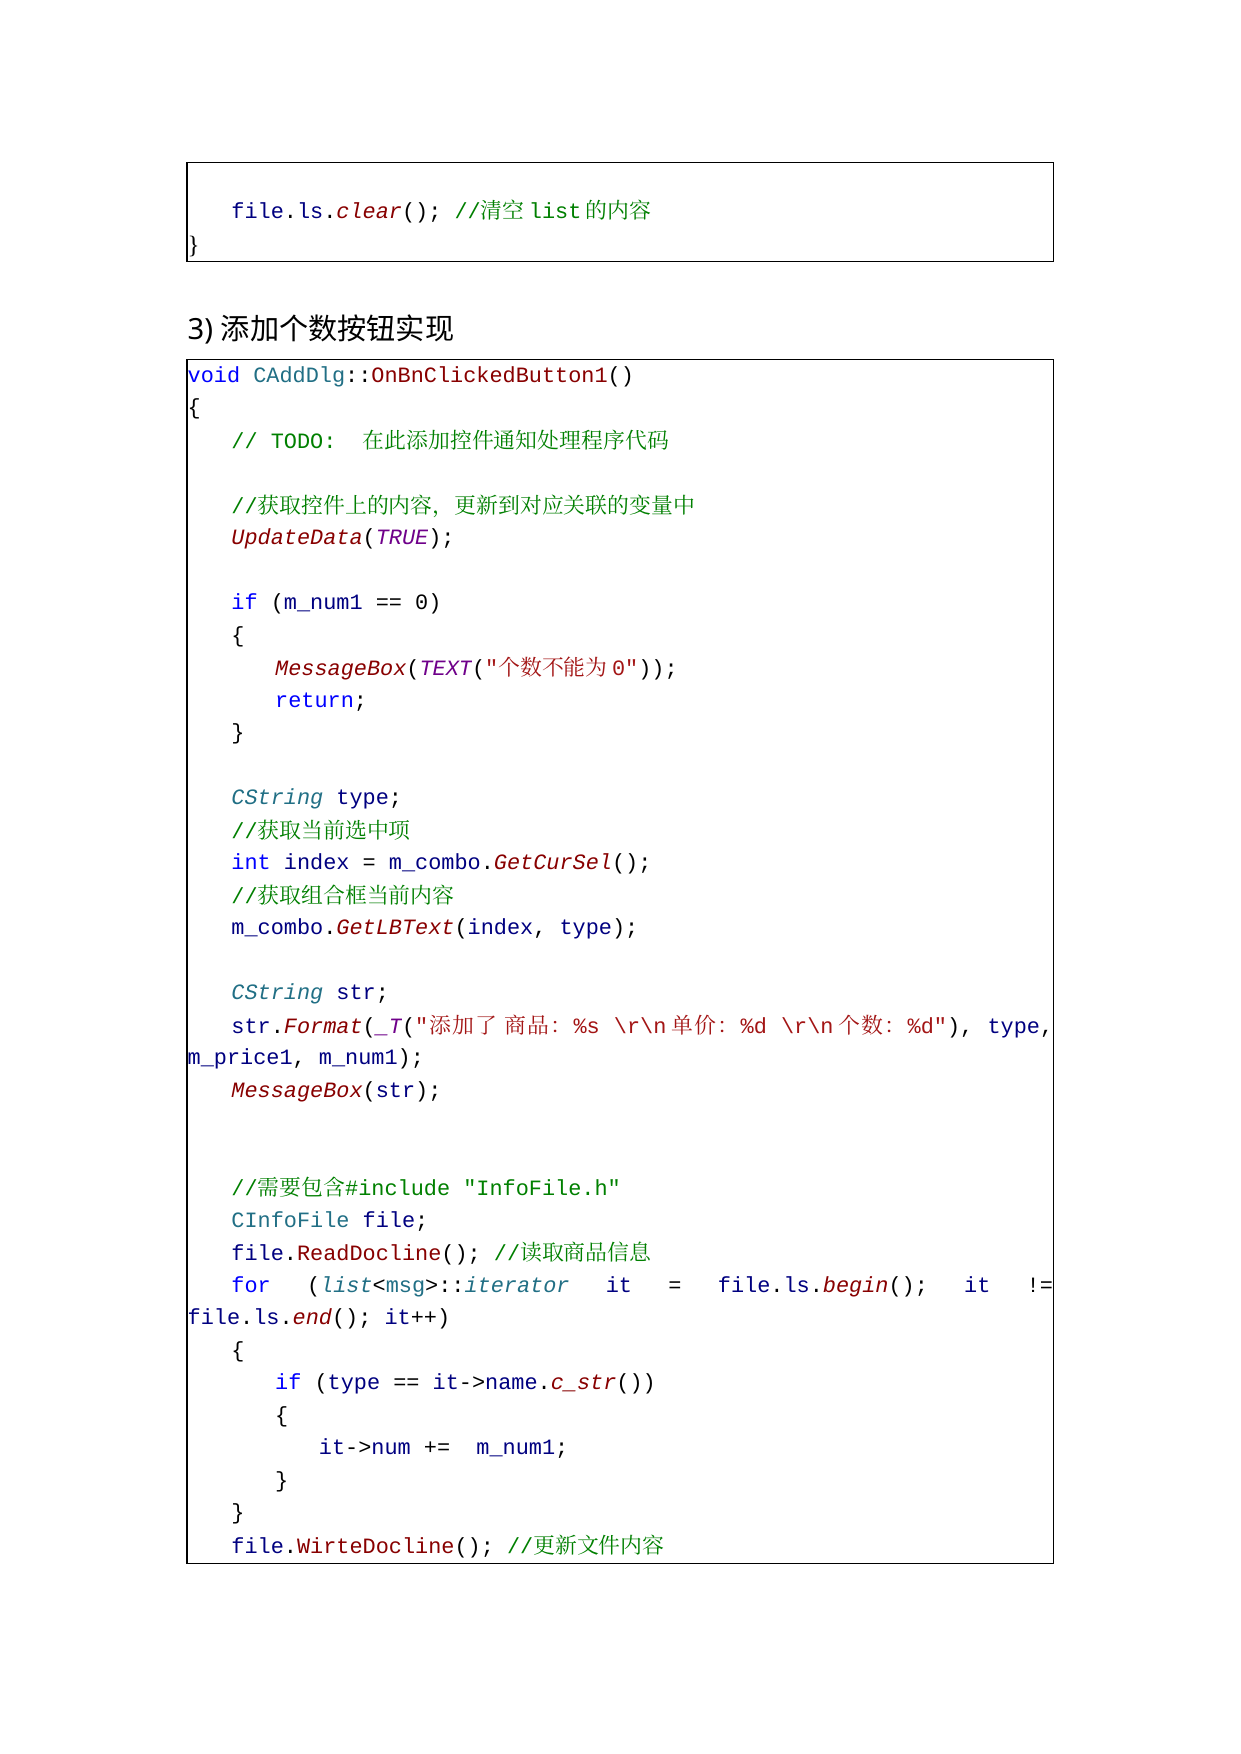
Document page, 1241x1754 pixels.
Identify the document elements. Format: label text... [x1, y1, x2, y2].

text } [188, 1465, 1053, 1498]
text str.Format(_T("添加了 商品：%s \r\n单价：%d \r\n个数：%d"), type, m_price1, m_num1); [188, 1010, 1053, 1075]
text file.ReadDocline(); //读取商品信息 [188, 1238, 1053, 1270]
text m_combo.GetLBText(index, type); [188, 913, 1053, 945]
text { [188, 1335, 1053, 1368]
text //获取当前选中项 [188, 815, 1053, 848]
text int index = m_combo.GetCurSel(); [188, 848, 1053, 880]
text MessageBox(str); [188, 1075, 1053, 1108]
text } [188, 718, 1053, 750]
text UpdateData(TRUE); [188, 523, 1053, 555]
text } [188, 227, 1053, 261]
text //获取组合框当前内容 [188, 880, 1053, 913]
text CString type; [188, 783, 1053, 815]
text file.ls.clear(); //清空list的内容 [188, 196, 1053, 227]
text { [188, 1400, 1053, 1433]
text if (type == it->name.c_str()) [188, 1368, 1053, 1400]
list 添加个数按钮实现 [187, 294, 1053, 359]
text //需要包含#include "InfoFile.h" [188, 1173, 1053, 1205]
text } [188, 1498, 1053, 1529]
text { [188, 393, 1053, 425]
text if (m_num1 == 0) [188, 588, 1053, 620]
text //获取控件上的内容，更新到对应关联的变量中 [188, 490, 1053, 523]
text MessageBox(TEXT("个数不能为0")); [188, 653, 1053, 685]
text // TODO: 在此添加控件通知处理程序代码 [188, 425, 1053, 458]
text return; [188, 685, 1053, 718]
text { [188, 620, 1053, 653]
text void CAddDlg::OnBnClickedButton1() [188, 360, 1053, 393]
text for (list<msg>::iterator it = file.ls.begin(); it != file.ls.end(); it++) [188, 1270, 1053, 1335]
text it->num += m_num1; [188, 1433, 1053, 1465]
text file.WirteDocline(); //更新文件内容 [188, 1529, 1053, 1563]
text CString str; [188, 978, 1053, 1010]
text CInfoFile file; [188, 1205, 1053, 1238]
